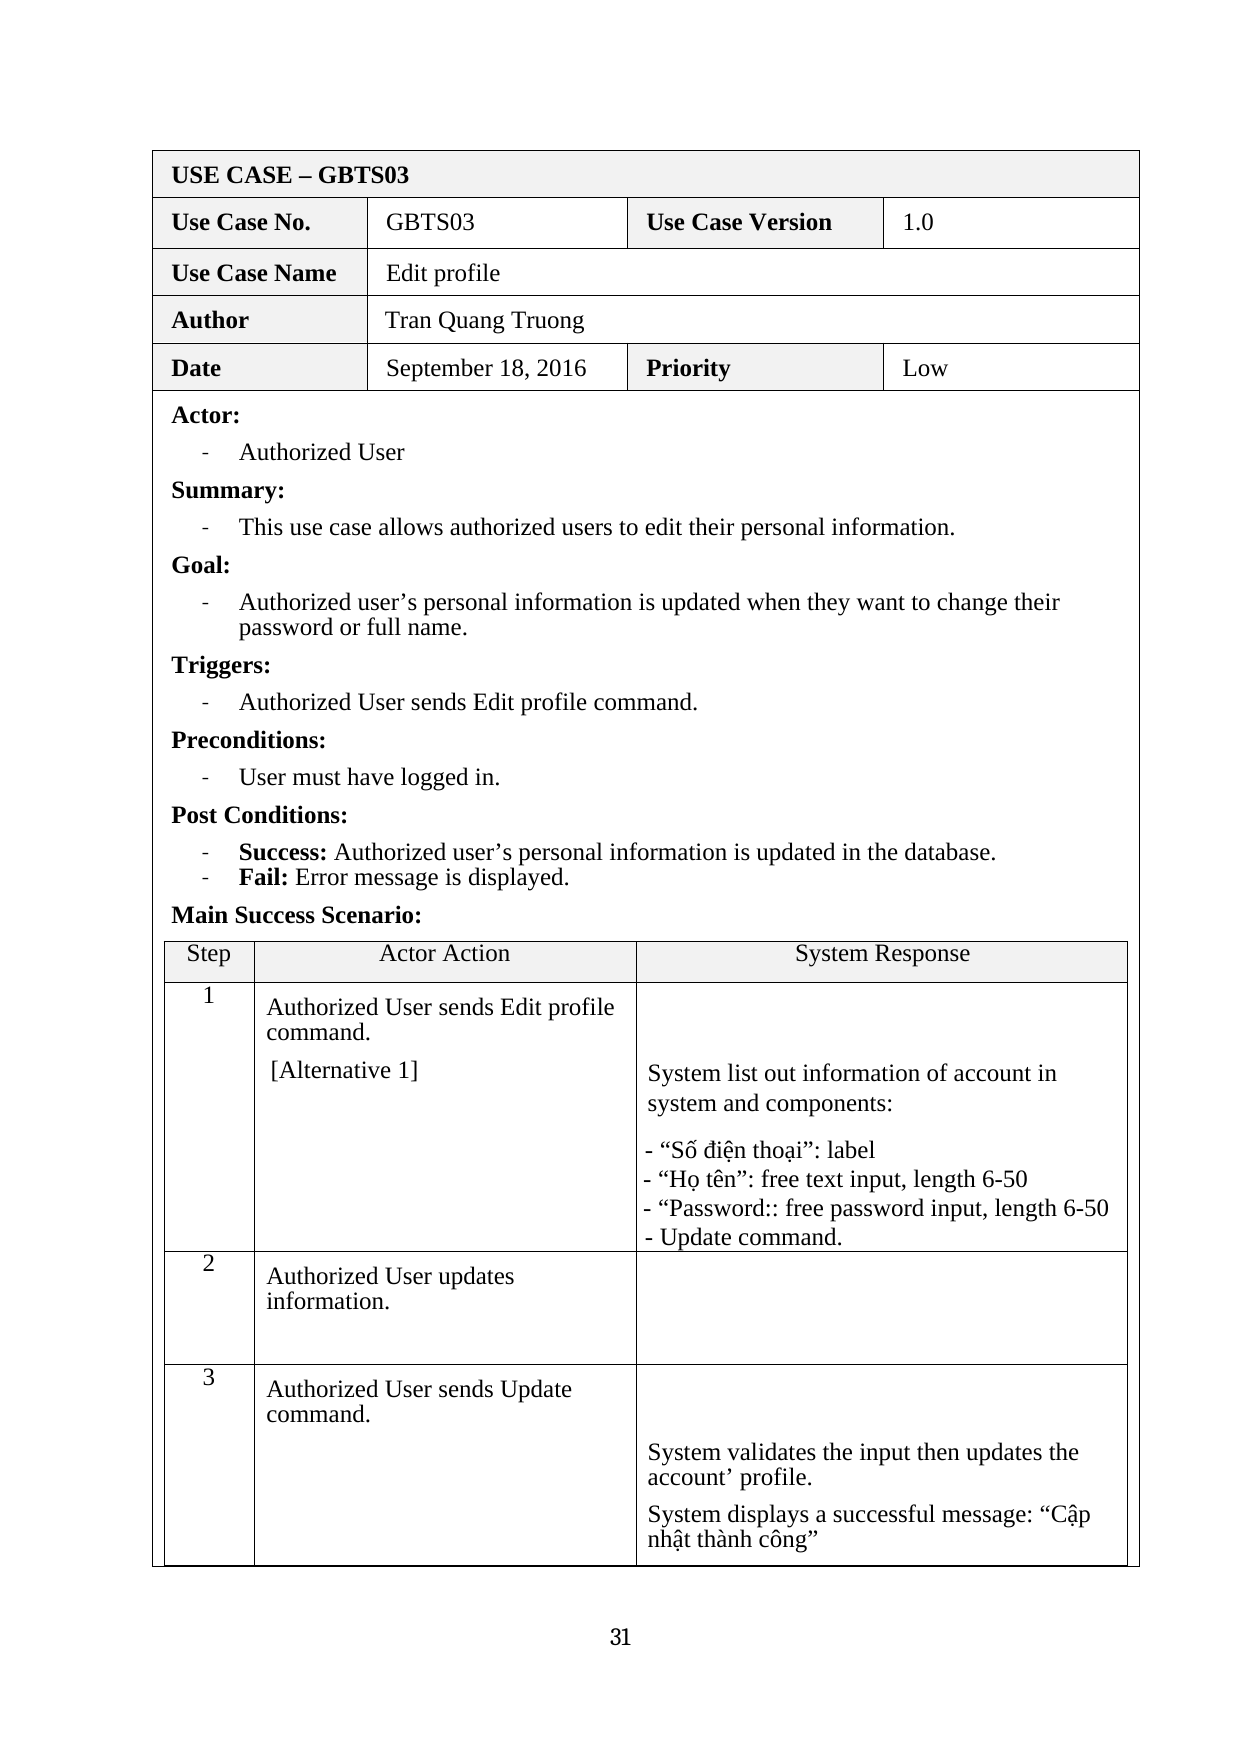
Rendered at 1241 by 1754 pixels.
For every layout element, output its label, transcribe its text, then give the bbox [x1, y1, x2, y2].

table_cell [153, 391, 1139, 1566]
table_header USE CASE – GBTS03 [153, 151, 1139, 197]
table_cell Tran Quang Truong [368, 296, 1139, 342]
table_cell Low [884, 344, 1139, 390]
table_cell Edit profile [368, 249, 1139, 295]
table_cell Use Case Name [153, 249, 367, 295]
table_cell 1.0 [884, 198, 1139, 248]
table_cell Priority [628, 344, 883, 390]
table_cell Use Case Version [628, 198, 883, 248]
table_cell September 18, 2016 [368, 344, 627, 390]
table_cell GBTS03 [368, 198, 627, 248]
table_cell Date [153, 344, 367, 390]
table_cell Use Case No. [153, 198, 367, 248]
table_cell Author [153, 296, 367, 342]
